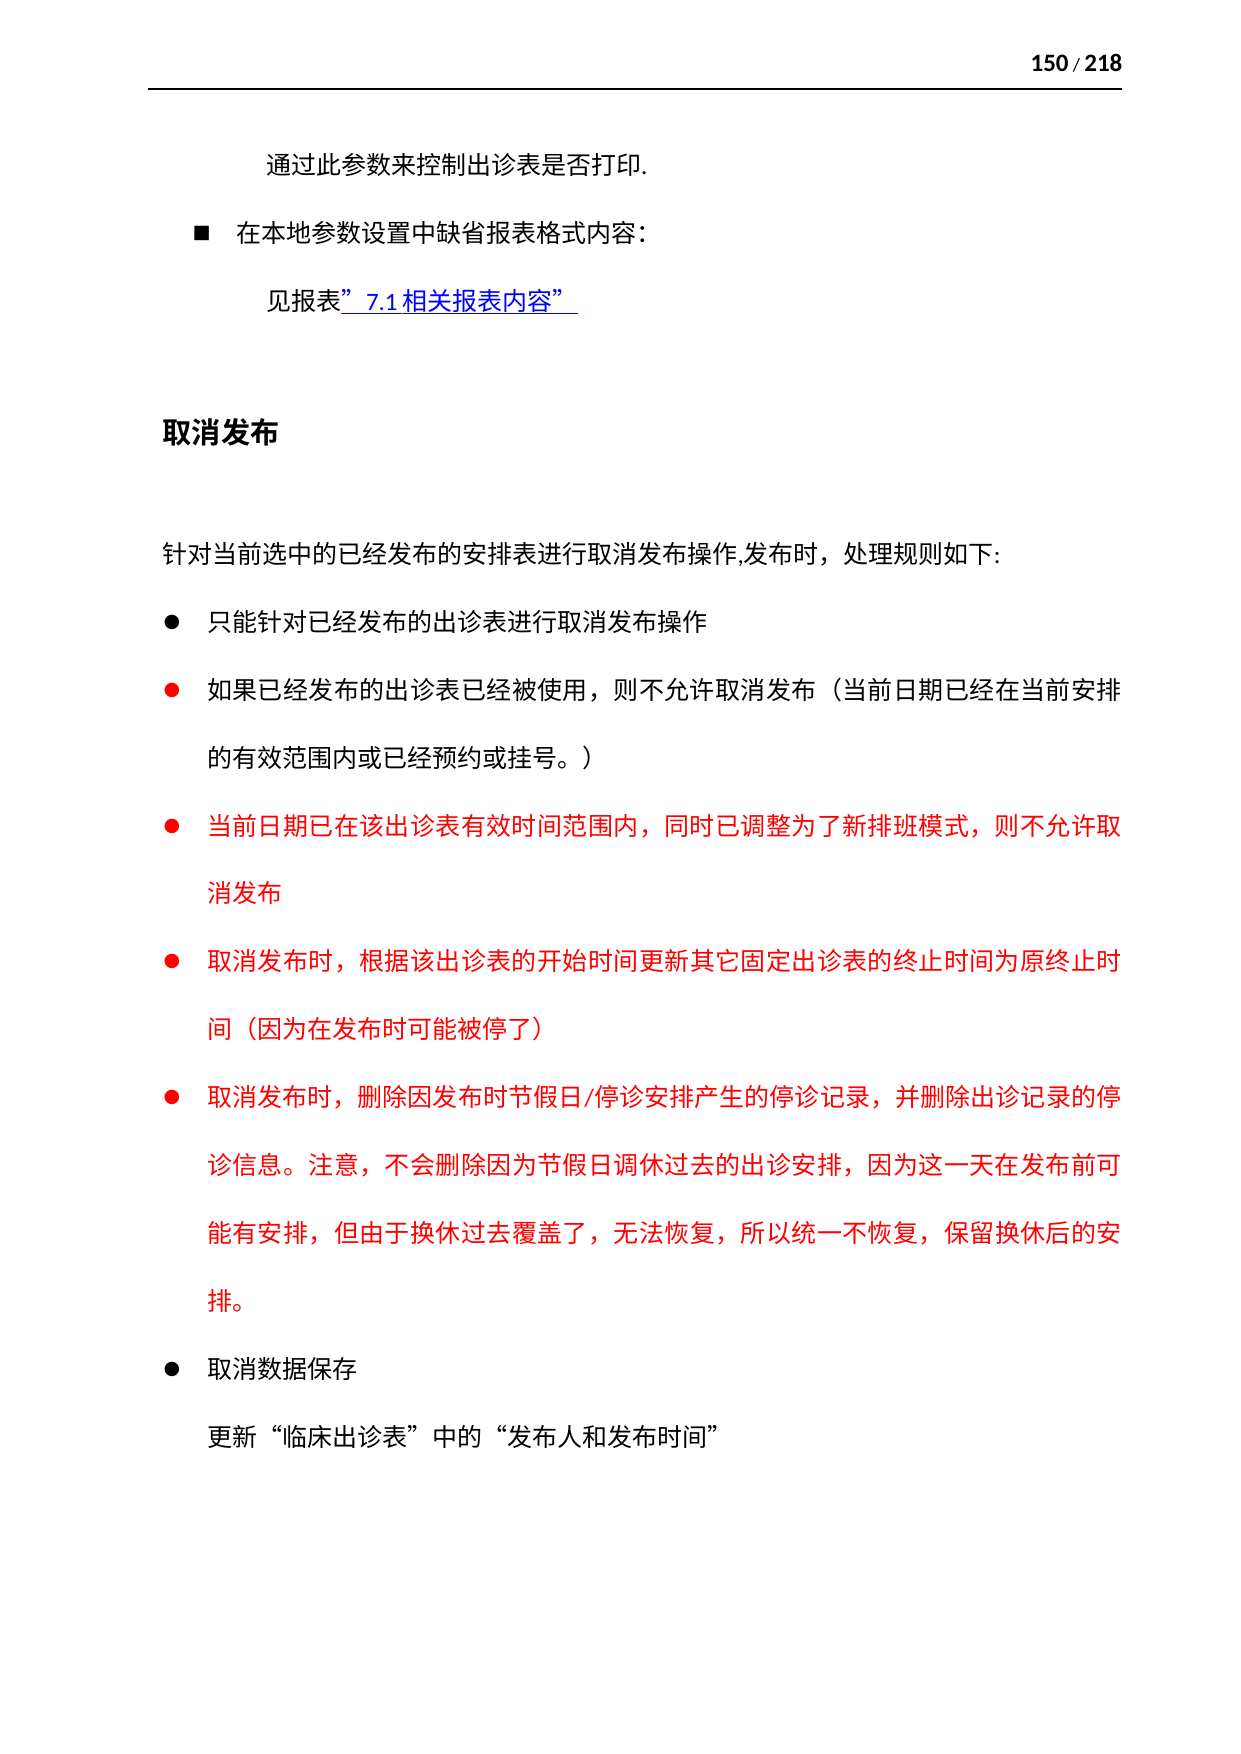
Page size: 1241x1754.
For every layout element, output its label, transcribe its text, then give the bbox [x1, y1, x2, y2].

list 如果已经发布的出诊表已经被使用，则不允许取消发布（当前日期已经在当前安排的有效范围内或已经预约或挂号。） [162, 654, 1122, 790]
list 针对当前选中的已经发布的安排表进行取消发布操作,发布时，处理规则如下: [162, 518, 1122, 586]
list 更新“临床出诊表”中的“发布人和发布时间” [207, 1401, 1122, 1469]
subtitle 取消发布 [162, 397, 1122, 465]
list 当前日期已在该出诊表有效时间范围内，同时已调整为了新排班模式，则不允许取消发布 [162, 790, 1122, 926]
list 只能针对已经发布的出诊表进行取消发布操作 [162, 586, 1122, 654]
list 通过此参数来控制出诊表是否打印. [266, 130, 1122, 198]
list 取消发布时，根据该出诊表的开始时间更新其它固定出诊表的终止时间为原终止时间（因为在发布时可能被停了） [162, 926, 1122, 1062]
list 取消发布时，删除因发布时节假日/停诊安排产生的停诊记录，并删除出诊记录的停诊信息。注意，不会删除因为节假日调休过去的出诊安排，因为这一天在发布前可能有安排，但由于换休过去覆盖了，无法恢复，所以统一不恢复，保留换休后的安排。 [162, 1062, 1122, 1333]
list 在本地参数设置中缺省报表格式内容： [192, 198, 1122, 266]
list 取消数据保存 [162, 1333, 1122, 1401]
list 见报表”7.1相关报表内容” [266, 266, 1122, 334]
